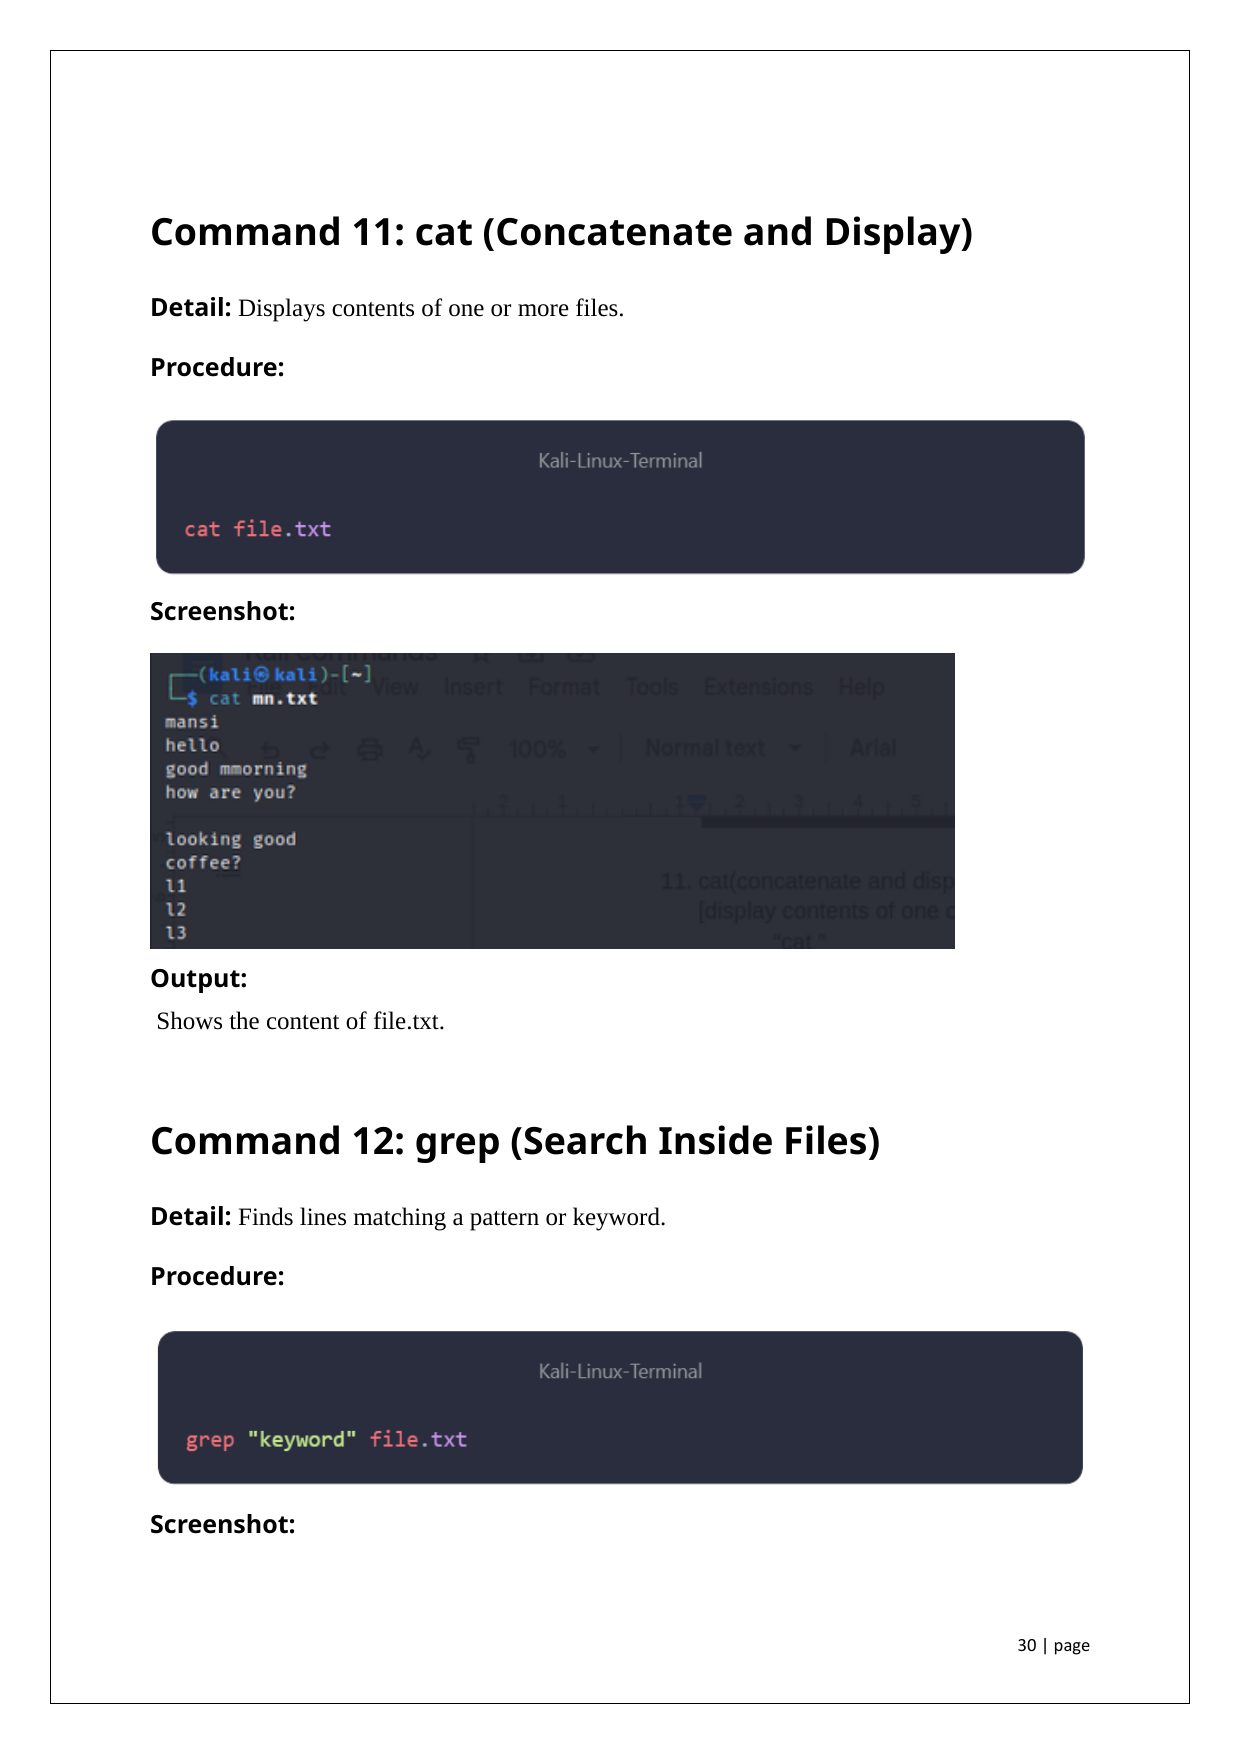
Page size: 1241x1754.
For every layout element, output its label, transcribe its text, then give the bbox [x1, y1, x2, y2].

text Command 12: grep (Search Inside Files) [150, 1114, 1090, 1165]
picture [150, 1318, 1091, 1494]
text Screenshot: [150, 1507, 1090, 1541]
picture [150, 409, 1091, 581]
text Screenshot: [150, 593, 1090, 627]
text Detail: Finds lines matching a pattern or keyword. [150, 1198, 1090, 1232]
text Output: Shows the content of file.txt. [150, 961, 1090, 1035]
text Procedure: [150, 1258, 1090, 1292]
picture [150, 653, 955, 949]
text Procedure: [150, 349, 1090, 383]
text Command 11: cat (Concatenate and Display) [150, 205, 1090, 256]
text Detail: Displays contents of one or more files. [150, 289, 1090, 323]
